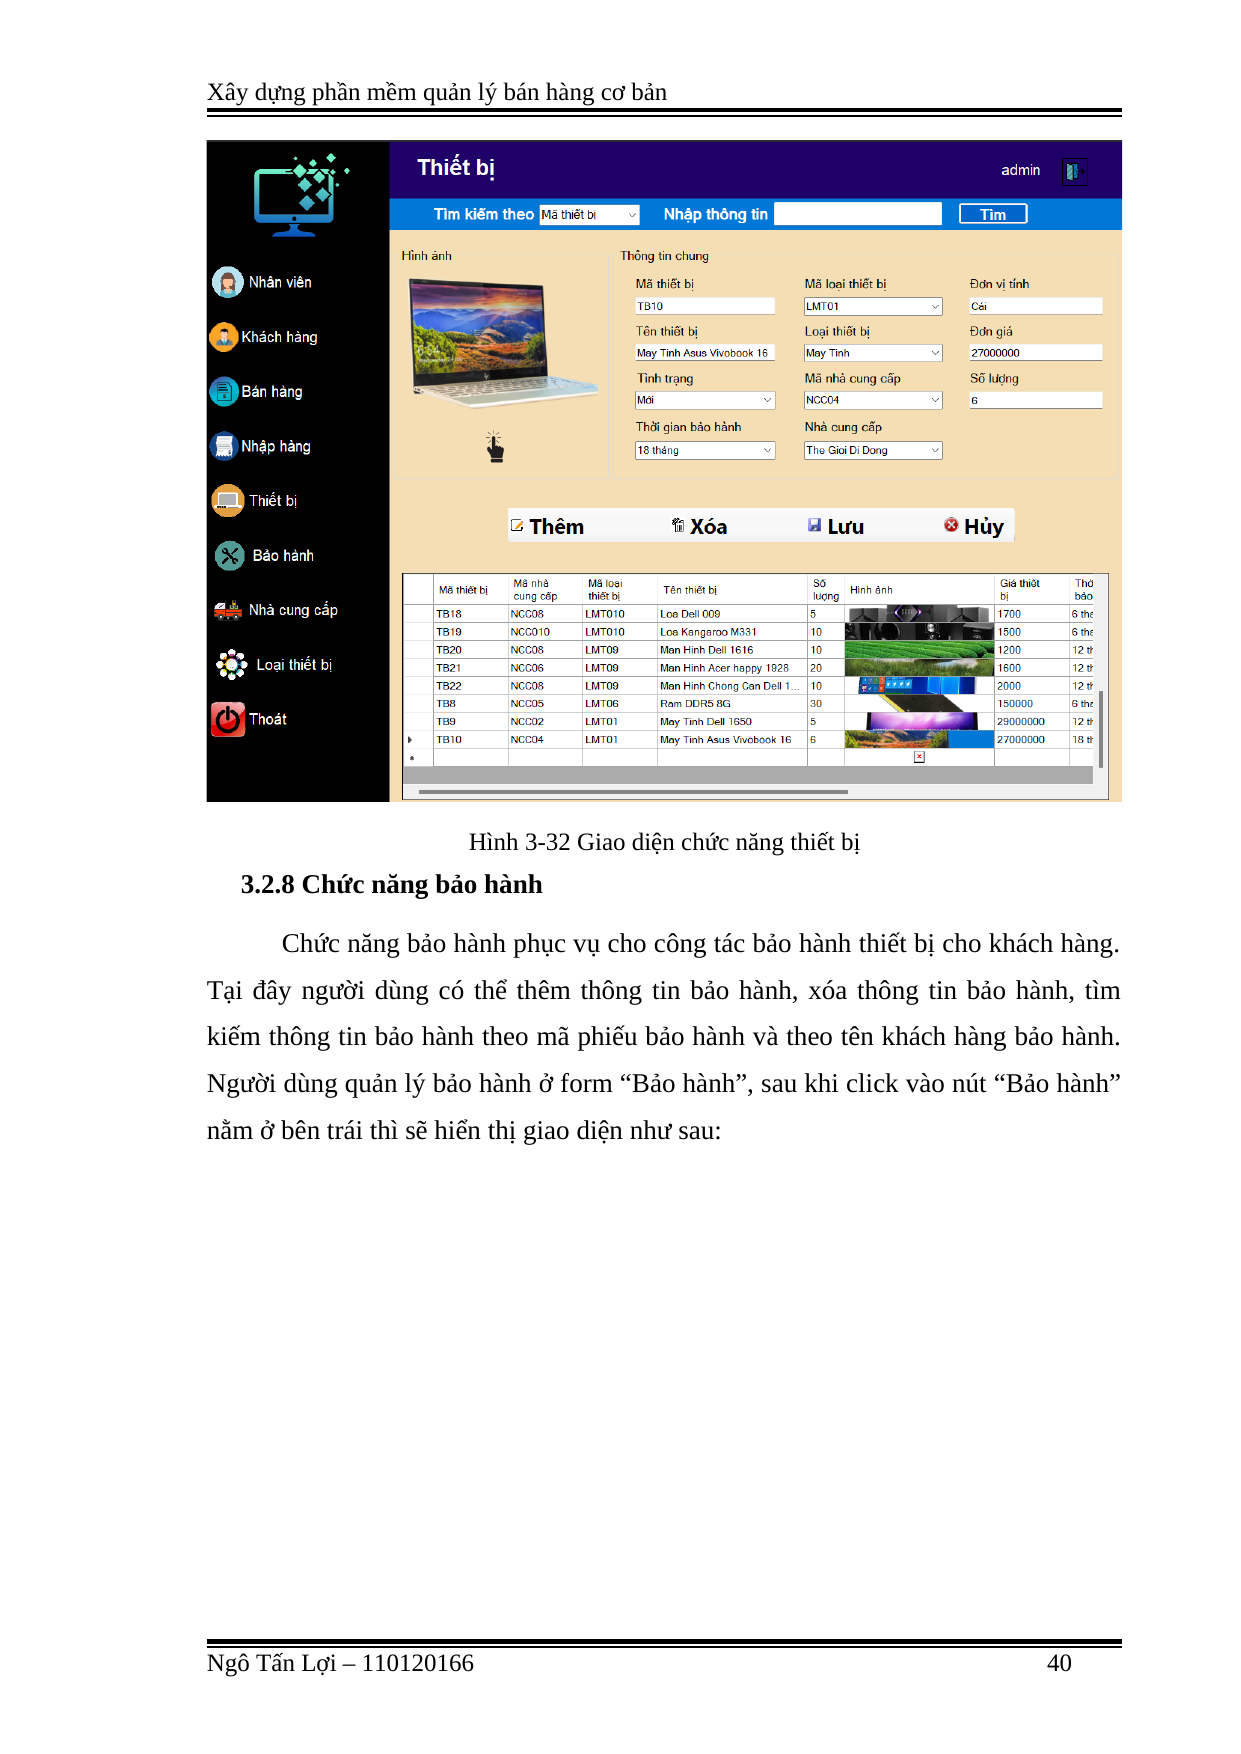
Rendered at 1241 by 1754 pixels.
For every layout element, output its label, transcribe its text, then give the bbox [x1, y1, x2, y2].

picture [206, 140, 1123, 802]
text Chức năng bảo hành phục vụ cho công tác bảo hành thiết bị cho khách hàng. Tại đây người dùng có thể thêm thông tin bảo hành, xóa thông tin bảo hành, tìm kiếm thông tin bảo hành theo mã phiếu bảo hành và theo tên khách hàng bảo hành. Người dùng quản lý bảo hành ở form “Bảo hành”, sau khi click vào nút “Bảo hành” nằm ở bên trái thì sẽ hiển thị giao diện như sau: [207, 927, 1122, 1145]
subtitle 3.2.8 Chức năng bảo hành [207, 868, 1122, 899]
